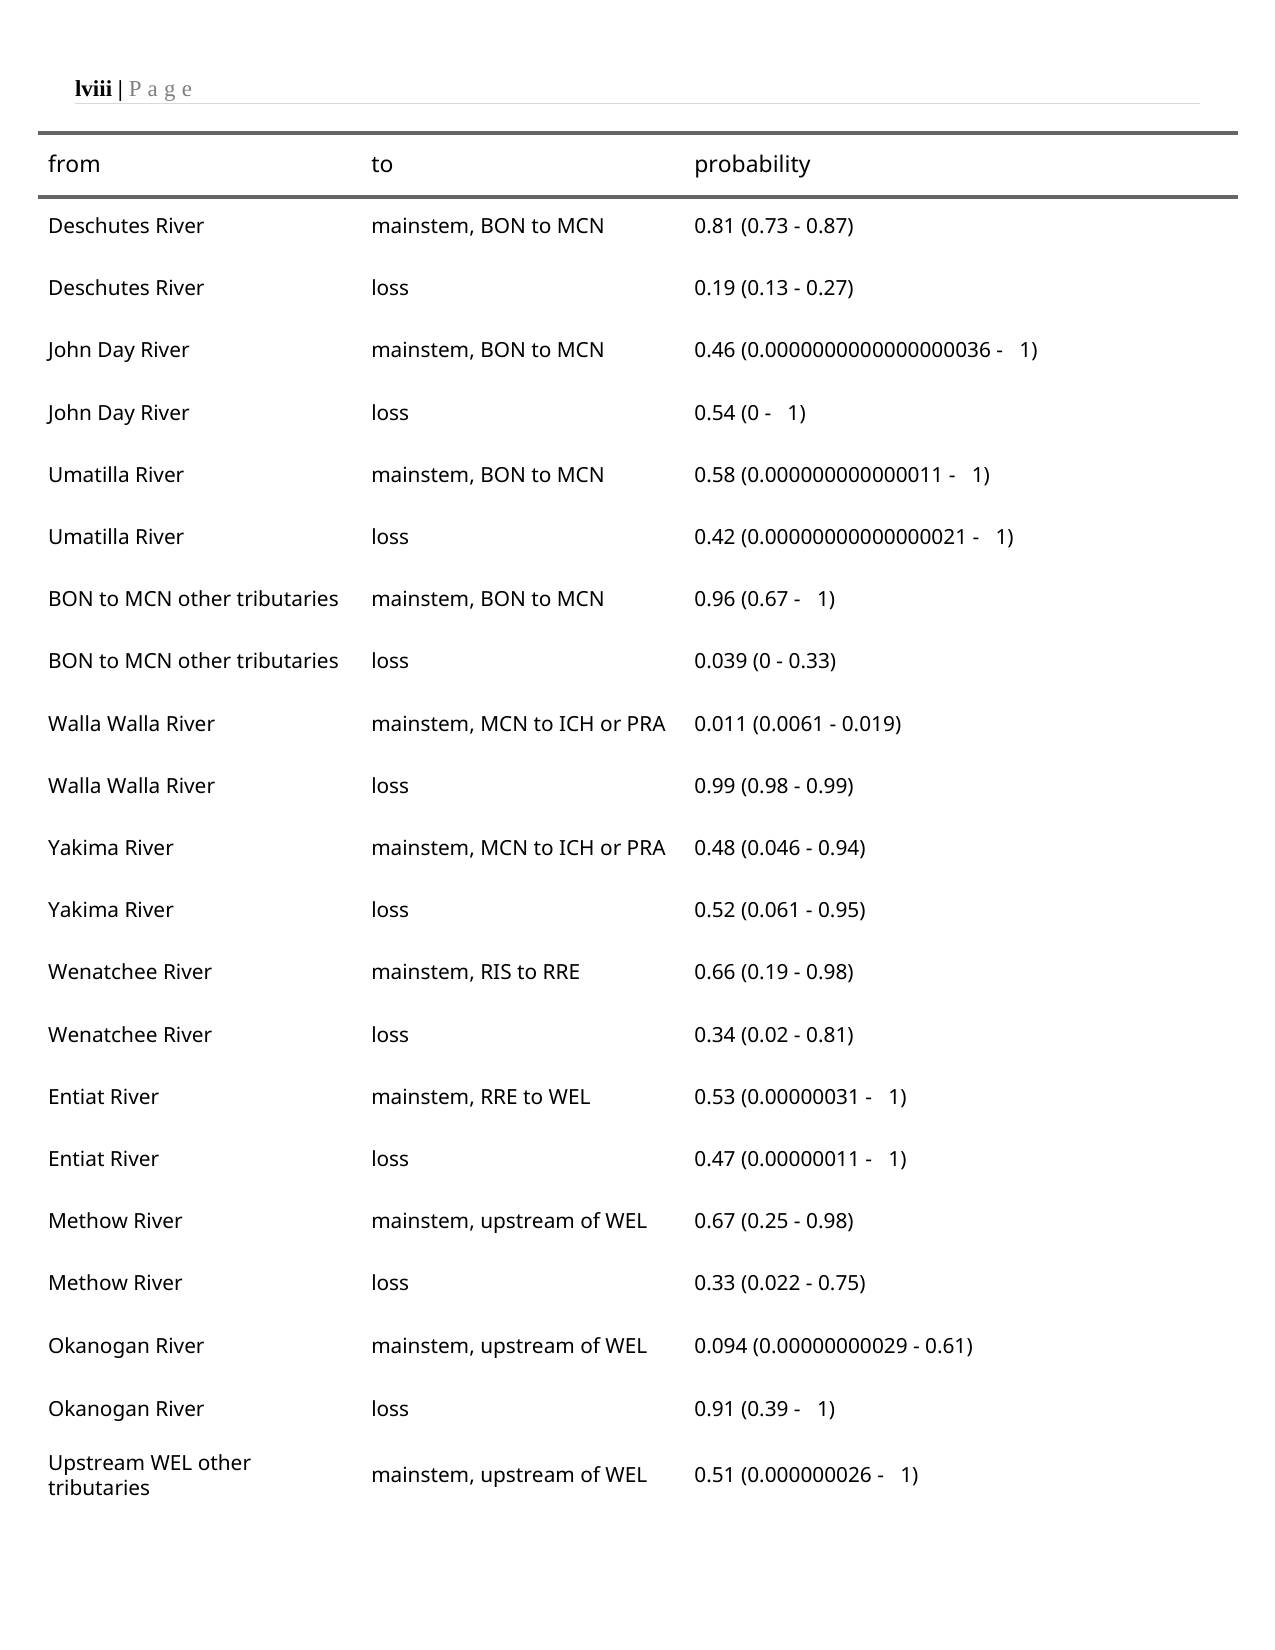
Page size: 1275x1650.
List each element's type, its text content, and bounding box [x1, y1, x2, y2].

table_cell John Day River [38, 319, 361, 382]
table_cell loss [361, 1128, 684, 1190]
table_cell loss [361, 1377, 684, 1440]
table_cell Walla Walla River [38, 693, 361, 755]
table_cell 0.46 (0.0000000000000000036 - 1) [684, 319, 1237, 382]
table_header probability [684, 135, 1237, 195]
table_cell 0.53 (0.00000031 - 1) [684, 1066, 1237, 1128]
table_cell 0.039 (0 - 0.33) [684, 630, 1237, 692]
table_cell Methow River [38, 1190, 361, 1252]
table_cell 0.33 (0.022 - 0.75) [684, 1252, 1237, 1314]
table_cell mainstem, MCN to ICH or PRA [361, 817, 684, 879]
table_cell loss [361, 879, 684, 941]
table_cell Okanogan River [38, 1315, 361, 1377]
table_cell Okanogan River [38, 1377, 361, 1440]
table_cell 0.34 (0.02 - 0.81) [684, 1004, 1237, 1066]
table_header to [361, 135, 684, 195]
table_cell Yakima River [38, 817, 361, 879]
table_cell Deschutes River [38, 199, 361, 257]
table_cell 0.81 (0.73 - 0.87) [684, 199, 1237, 257]
table_cell 0.67 (0.25 - 0.98) [684, 1190, 1237, 1252]
table_cell Deschutes River [38, 257, 361, 319]
table_cell Entiat River [38, 1066, 361, 1128]
table_cell 0.47 (0.00000011 - 1) [684, 1128, 1237, 1190]
table_cell Methow River [38, 1252, 361, 1314]
table_cell 0.094 (0.00000000029 - 0.61) [684, 1315, 1237, 1377]
table_cell 0.96 (0.67 - 1) [684, 568, 1237, 630]
table_cell Umatilla River [38, 444, 361, 506]
table_cell Wenatchee River [38, 1004, 361, 1066]
table_cell mainstem, MCN to ICH or PRA [361, 693, 684, 755]
table_cell mainstem, BON to MCN [361, 319, 684, 382]
table_cell loss [361, 755, 684, 817]
table_cell mainstem, BON to MCN [361, 199, 684, 257]
table_cell mainstem, upstream of WEL [361, 1190, 684, 1252]
table_cell 0.42 (0.00000000000000021 - 1) [684, 506, 1237, 568]
table_cell 0.66 (0.19 - 0.98) [684, 941, 1237, 1003]
table_cell Yakima River [38, 879, 361, 941]
table_cell loss [361, 382, 684, 444]
table_cell 0.011 (0.0061 - 0.019) [684, 693, 1237, 755]
table_cell Entiat River [38, 1128, 361, 1190]
table_cell mainstem, upstream of WEL [361, 1315, 684, 1377]
table_cell mainstem, upstream of WEL [361, 1440, 684, 1511]
table_cell John Day River [38, 382, 361, 444]
table_cell loss [361, 506, 684, 568]
table_cell 0.48 (0.046 - 0.94) [684, 817, 1237, 879]
table_cell Walla Walla River [38, 755, 361, 817]
table_cell BON to MCN other tributaries [38, 630, 361, 692]
table_cell mainstem, BON to MCN [361, 444, 684, 506]
table_cell Wenatchee River [38, 941, 361, 1003]
table_cell 0.19 (0.13 - 0.27) [684, 257, 1237, 319]
table_cell mainstem, BON to MCN [361, 568, 684, 630]
table_cell loss [361, 257, 684, 319]
table_cell 0.58 (0.000000000000011 - 1) [684, 444, 1237, 506]
table_cell 0.54 (0 - 1) [684, 382, 1237, 444]
table_cell loss [361, 1004, 684, 1066]
table_cell Upstream WEL other tributaries [38, 1440, 361, 1511]
table_header from [38, 135, 361, 195]
table_cell 0.52 (0.061 - 0.95) [684, 879, 1237, 941]
table_cell mainstem, RIS to RRE [361, 941, 684, 1003]
table_cell Umatilla River [38, 506, 361, 568]
table_cell 0.99 (0.98 - 0.99) [684, 755, 1237, 817]
table_cell 0.91 (0.39 - 1) [684, 1377, 1237, 1440]
table_cell 0.51 (0.000000026 - 1) [684, 1440, 1237, 1511]
table_cell loss [361, 630, 684, 692]
table_cell BON to MCN other tributaries [38, 568, 361, 630]
table_cell mainstem, RRE to WEL [361, 1066, 684, 1128]
table_cell loss [361, 1252, 684, 1314]
